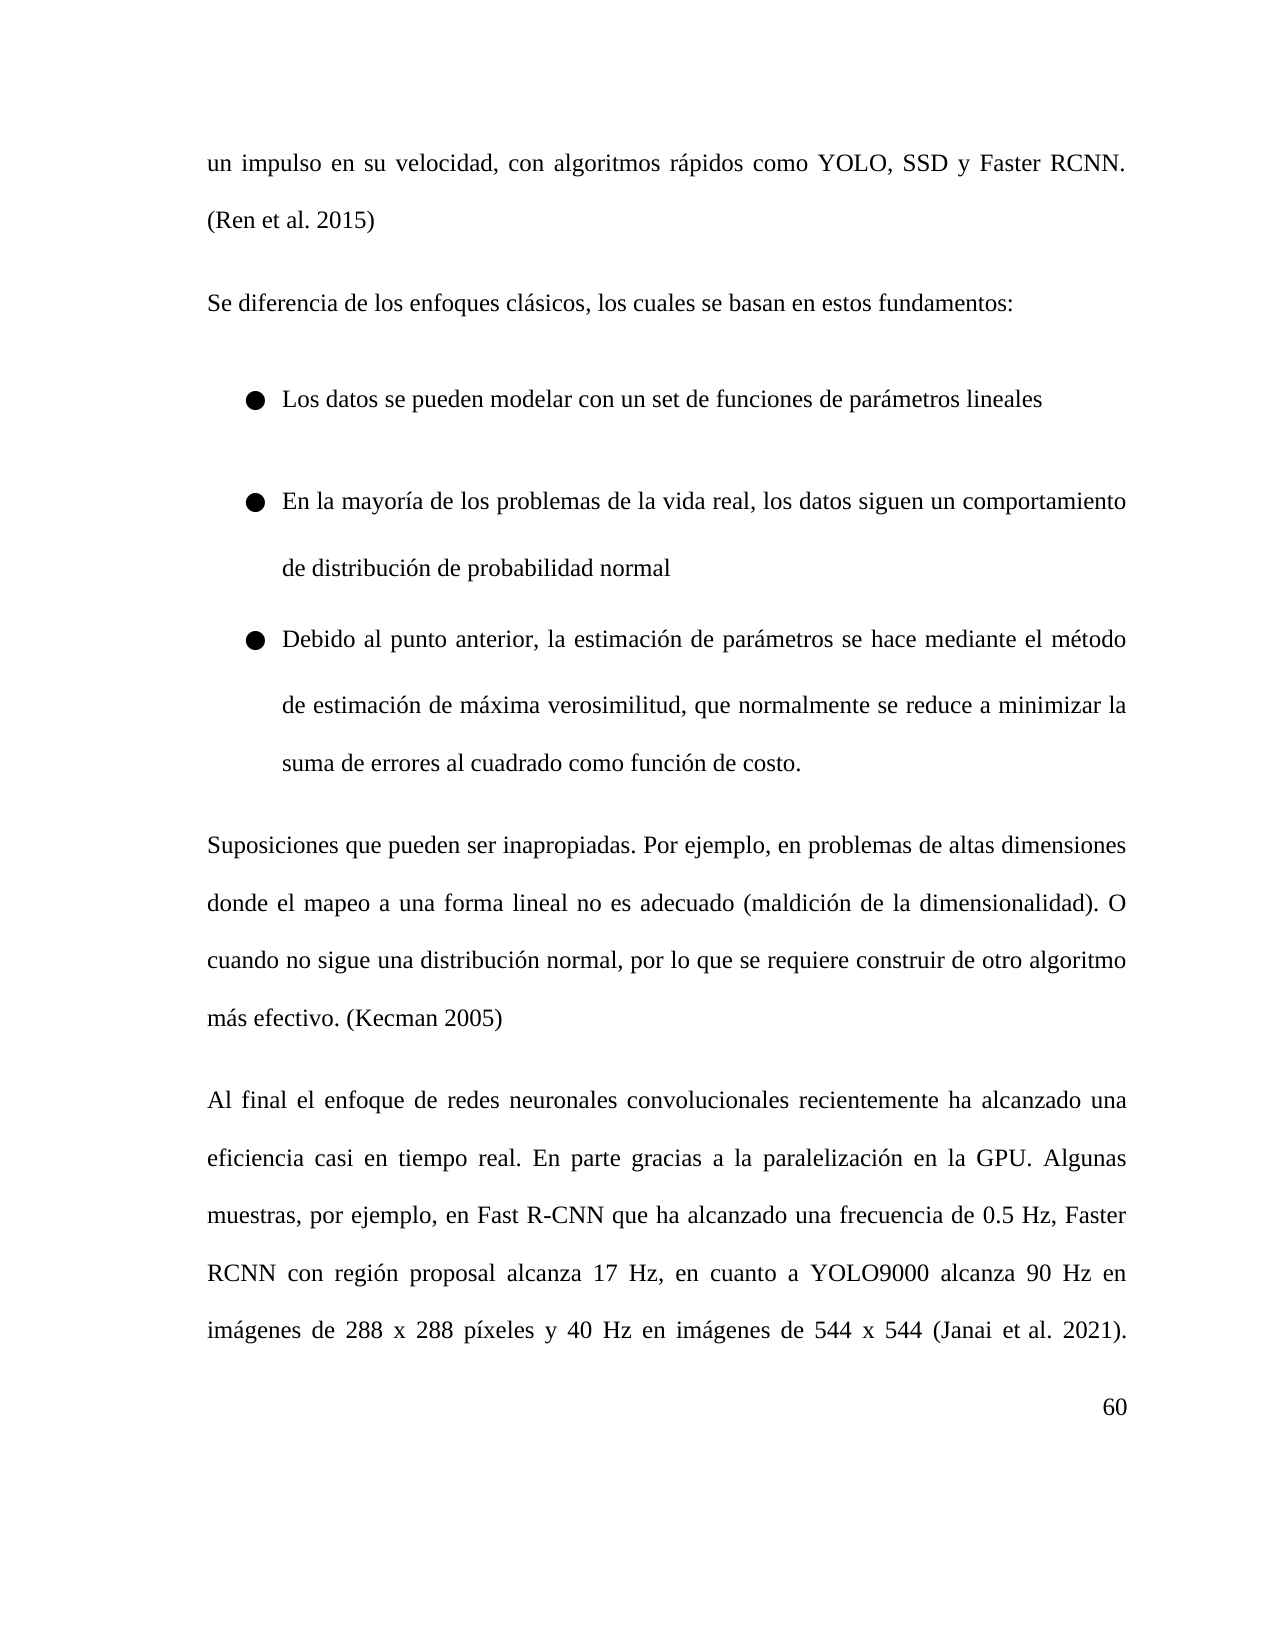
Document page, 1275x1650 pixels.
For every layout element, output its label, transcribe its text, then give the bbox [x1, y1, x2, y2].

list En la mayoría de los problemas de la vida real, los datos siguen un comportamiento de distribución de probabilidad normal [244, 473, 1127, 581]
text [207, 148, 1127, 234]
list Los datos se pueden modelar con un set de funciones de parámetros lineales [244, 370, 1127, 421]
text Suposiciones que pueden ser inapropiadas. Por ejemplo, en problemas de altas dimensiones donde el mapeo a una forma lineal no es adecuado (maldición de la dimensionalidad). O cuando no sigue una distribución normal, por lo que se requiere construir de otro algoritmo más efectivo. (Kecman 2005) [207, 830, 1127, 1031]
text Se diferencia de los enfoques clásicos, los cuales se basan en estos fundamentos: [207, 288, 1127, 316]
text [207, 1085, 1127, 1344]
list Debido al punto anterior, la estimación de parámetros se hace mediante el método de estimación de máxima verosimilitud, que normalmente se reduce a minimizar la suma de errores al cuadrado como función de costo. [244, 610, 1127, 776]
